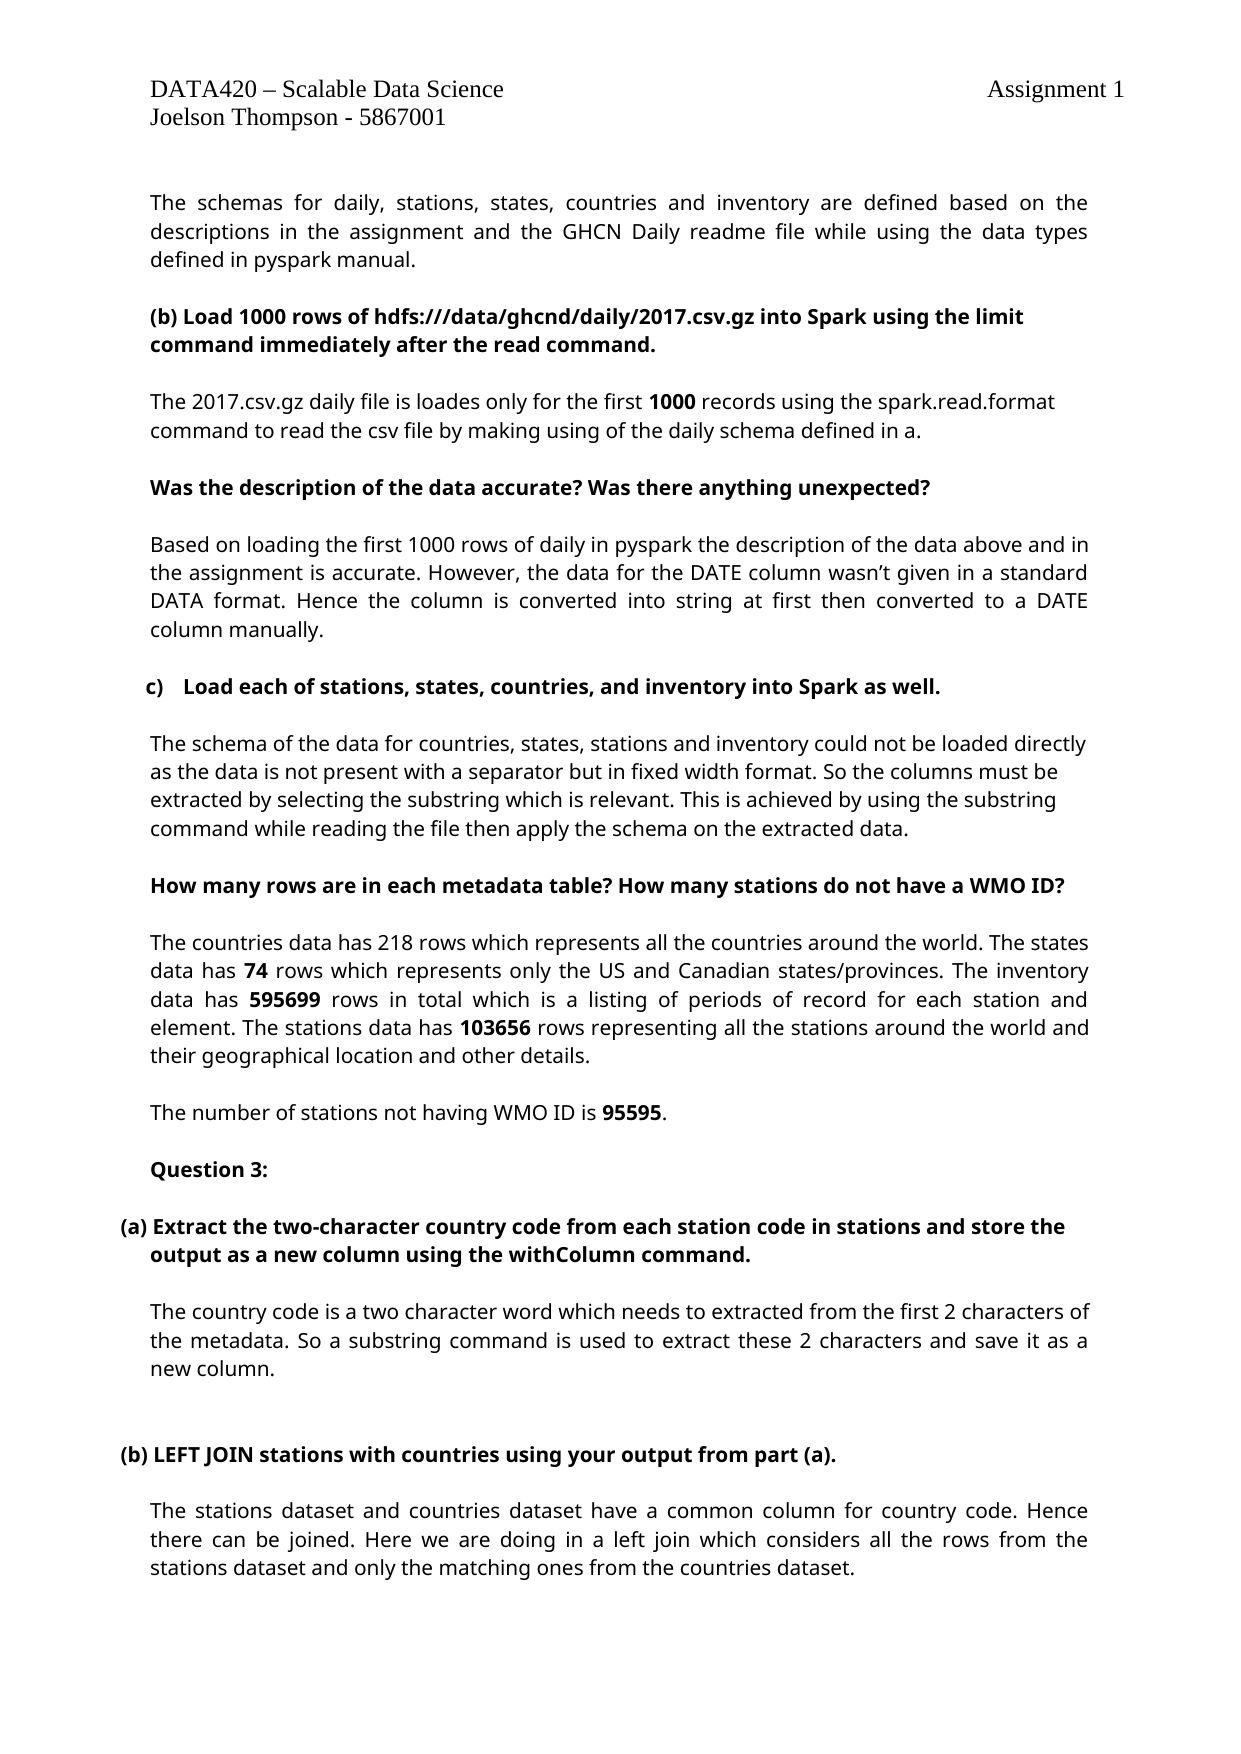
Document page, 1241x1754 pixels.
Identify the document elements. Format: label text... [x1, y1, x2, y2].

text The stations dataset and countries dataset have a common column for country code. Hence there can be joined. Here we are doing in a left join which considers all the rows from the stations dataset and only the matching ones from the countries dataset. [150, 1497, 1090, 1582]
text Was the description of the data accurate? Was there anything unexpected? [150, 473, 1090, 501]
list Load each of stations, states, countries, and inventory into Spark as well. [145, 672, 1090, 700]
text (b) Load 1000 rows of hdfs:///data/ghcnd/daily/2017.csv.gz into Spark using the limit command immediately after the read command. [150, 302, 1090, 359]
text The schema of the data for countries, states, stations and inventory could not be loaded directly as the data is not present with a separator but in fixed width format. So the columns must be extracted by selecting the substring which is relevant. This is achieved by using the substring command while reading the file then apply the schema on the extracted data. [150, 729, 1090, 842]
text The 2017.csv.gz daily file is loades only for the first 1000 records using the spark.read.format command to read the csv file by making using of the daily schema defined in a. [150, 387, 1090, 444]
text The schemas for daily, stations, states, countries and inventory are defined based on the descriptions in the assignment and the GHCN Daily readme file while using the data types defined in pyspark manual. [150, 188, 1090, 274]
text The countries data has 218 rows which represents all the countries around the world. The states data has 74 rows which represents only the US and Canadian states/provinces. The inventory data has 595699 rows in total which is a listing of periods of record for each station and element. The stations data has 103656 rows representing all the stations around the world and their geographical location and other details. [150, 928, 1090, 1070]
text The number of stations not having WMO ID is 95595. [150, 1098, 1090, 1127]
text Based on loading the first 1000 rows of daily in pyspark the description of the data above and in the assignment is accurate. However, the data for the DATE column wasn’t given in a standard DATA format. Hence the column is converted into string at first then converted to a DATE column manually. [150, 530, 1090, 643]
text (b) LEFT JOIN stations with countries using your output from part (a). [120, 1440, 1090, 1468]
text output as a new column using the withColumn command. [150, 1241, 1090, 1269]
text (a) Extract the two-character country code from each station code in stations and store the [120, 1212, 1090, 1241]
text How many rows are in each metadata table? How many stations do not have a WMO ID? [150, 871, 1090, 899]
text Question 3: [150, 1155, 1090, 1184]
text The country code is a two character word which needs to extracted from the first 2 characters of the metadata. So a substring command is used to extract these 2 characters and save it as a new column. [150, 1297, 1090, 1383]
